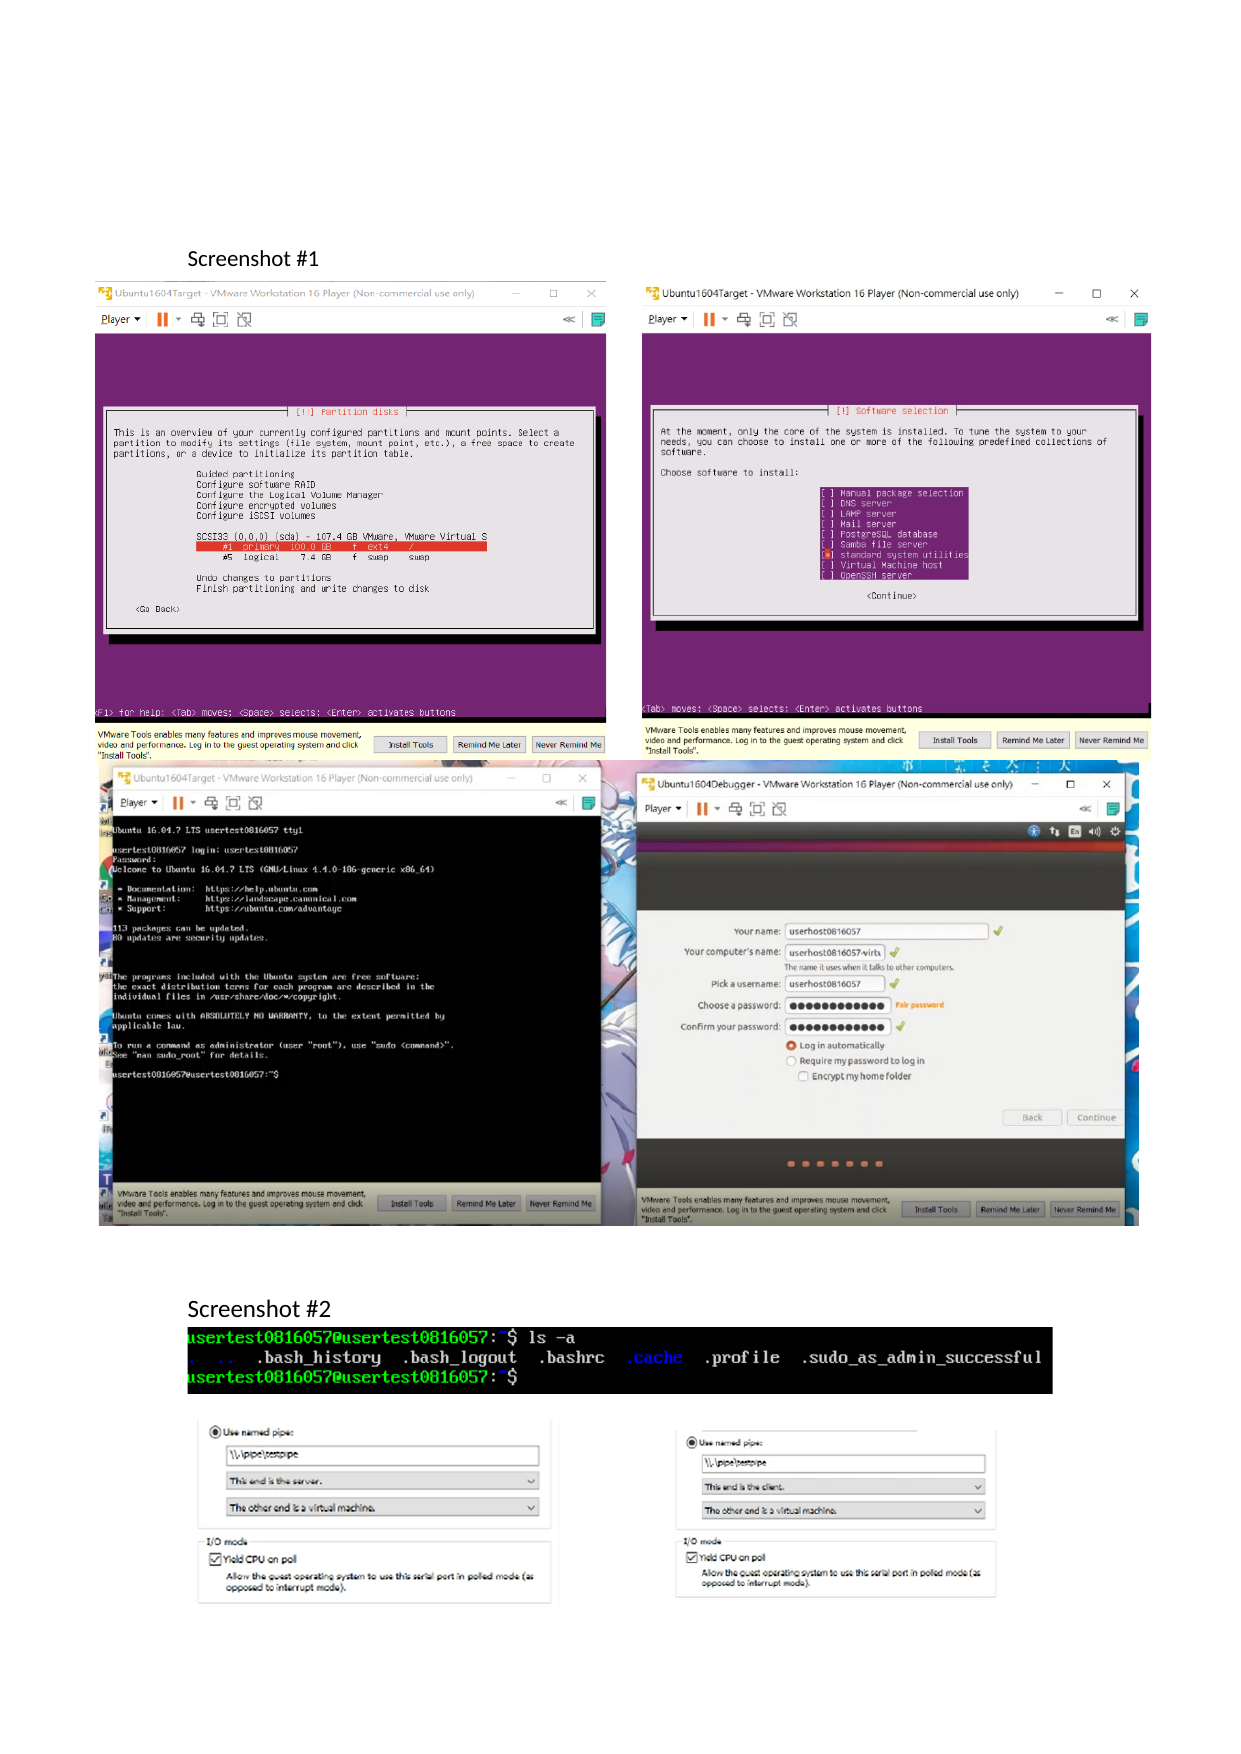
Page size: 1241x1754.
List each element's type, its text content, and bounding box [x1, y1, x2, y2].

text Screenshot #1 [187, 239, 1053, 277]
picture [1131, 1150, 1139, 1172]
picture [666, 1430, 1000, 1611]
text Screenshot #2 [187, 1289, 1053, 1327]
picture [95, 281, 1152, 1226]
picture [187, 1327, 1053, 1394]
picture [187, 1420, 560, 1608]
